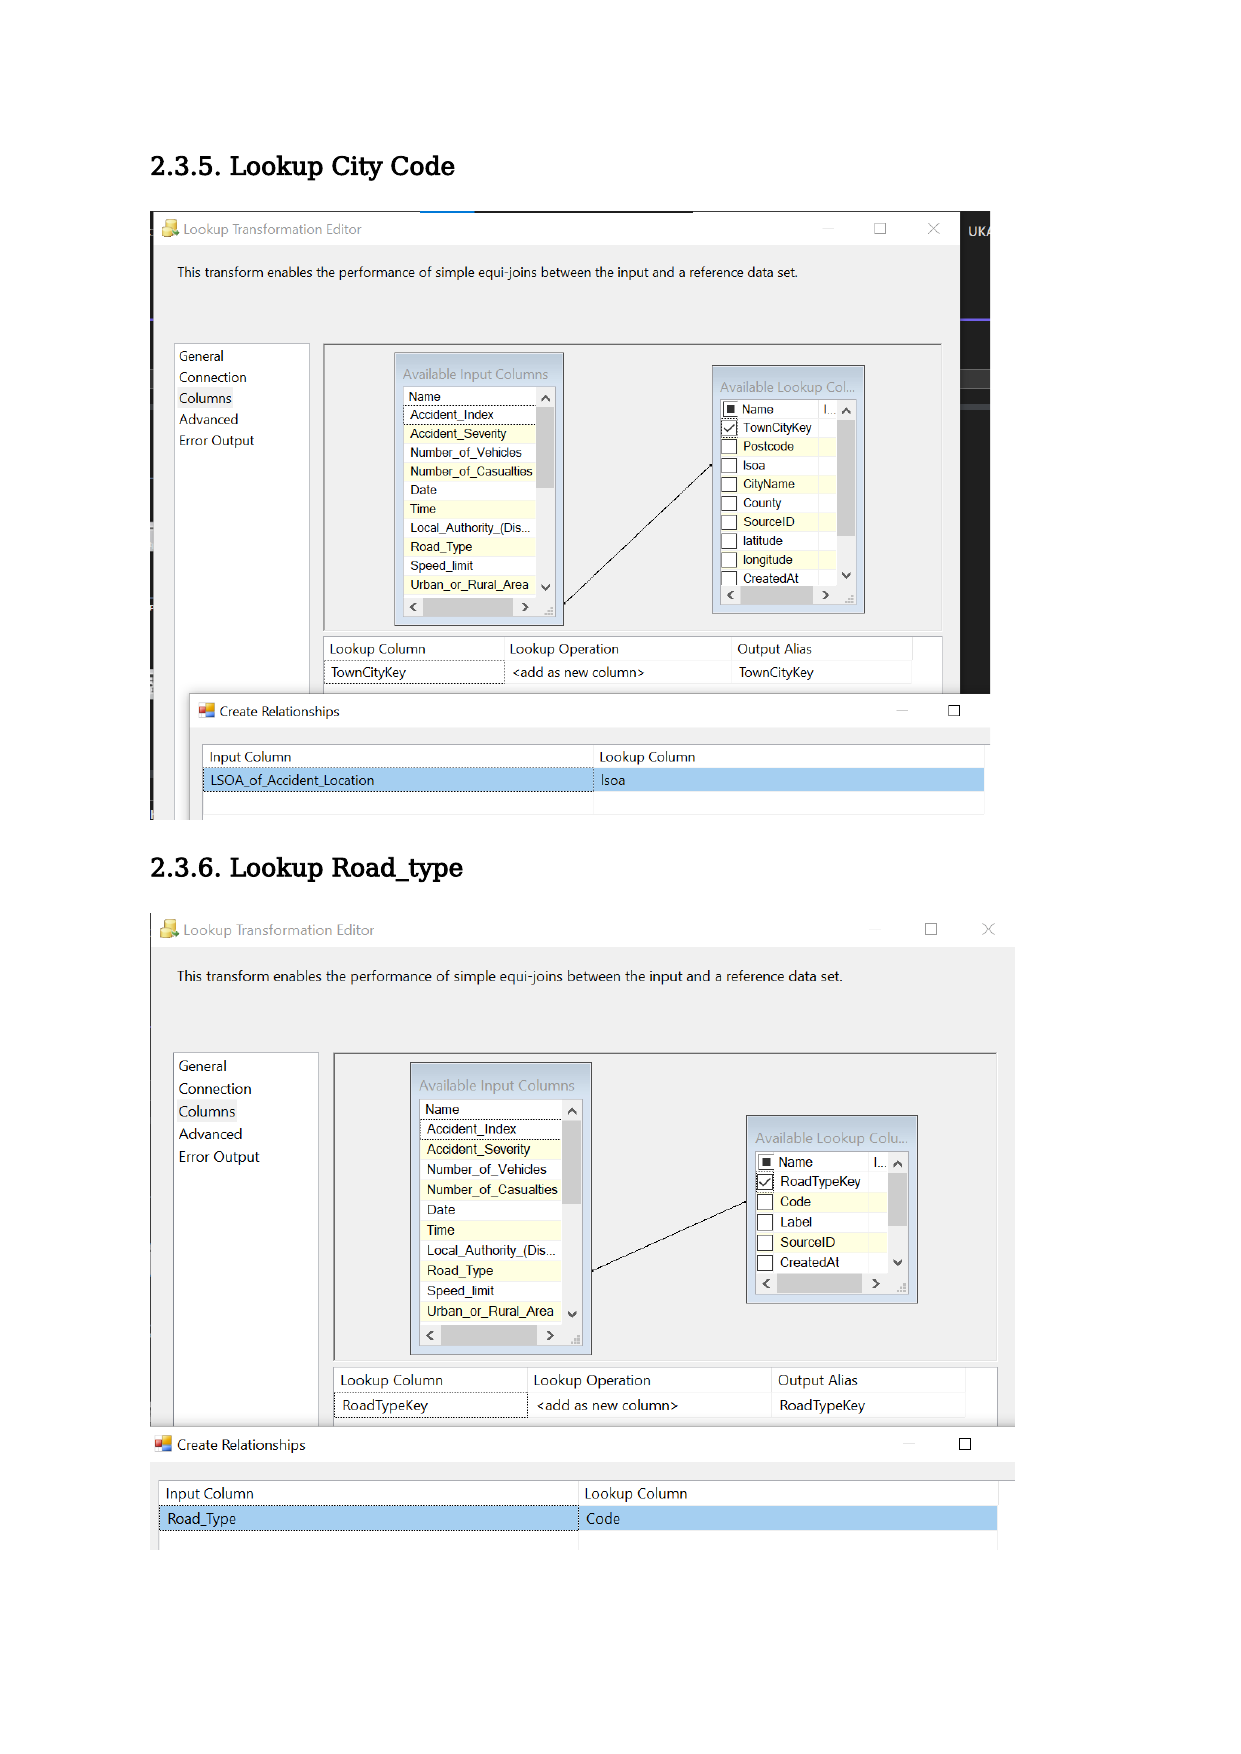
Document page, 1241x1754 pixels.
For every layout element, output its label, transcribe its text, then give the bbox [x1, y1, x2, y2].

text 2.3.6. Lookup Road_type [150, 851, 1090, 881]
text 2.3.5. Lookup City Code [150, 150, 1090, 180]
picture [150, 913, 1015, 1550]
picture [150, 211, 991, 820]
